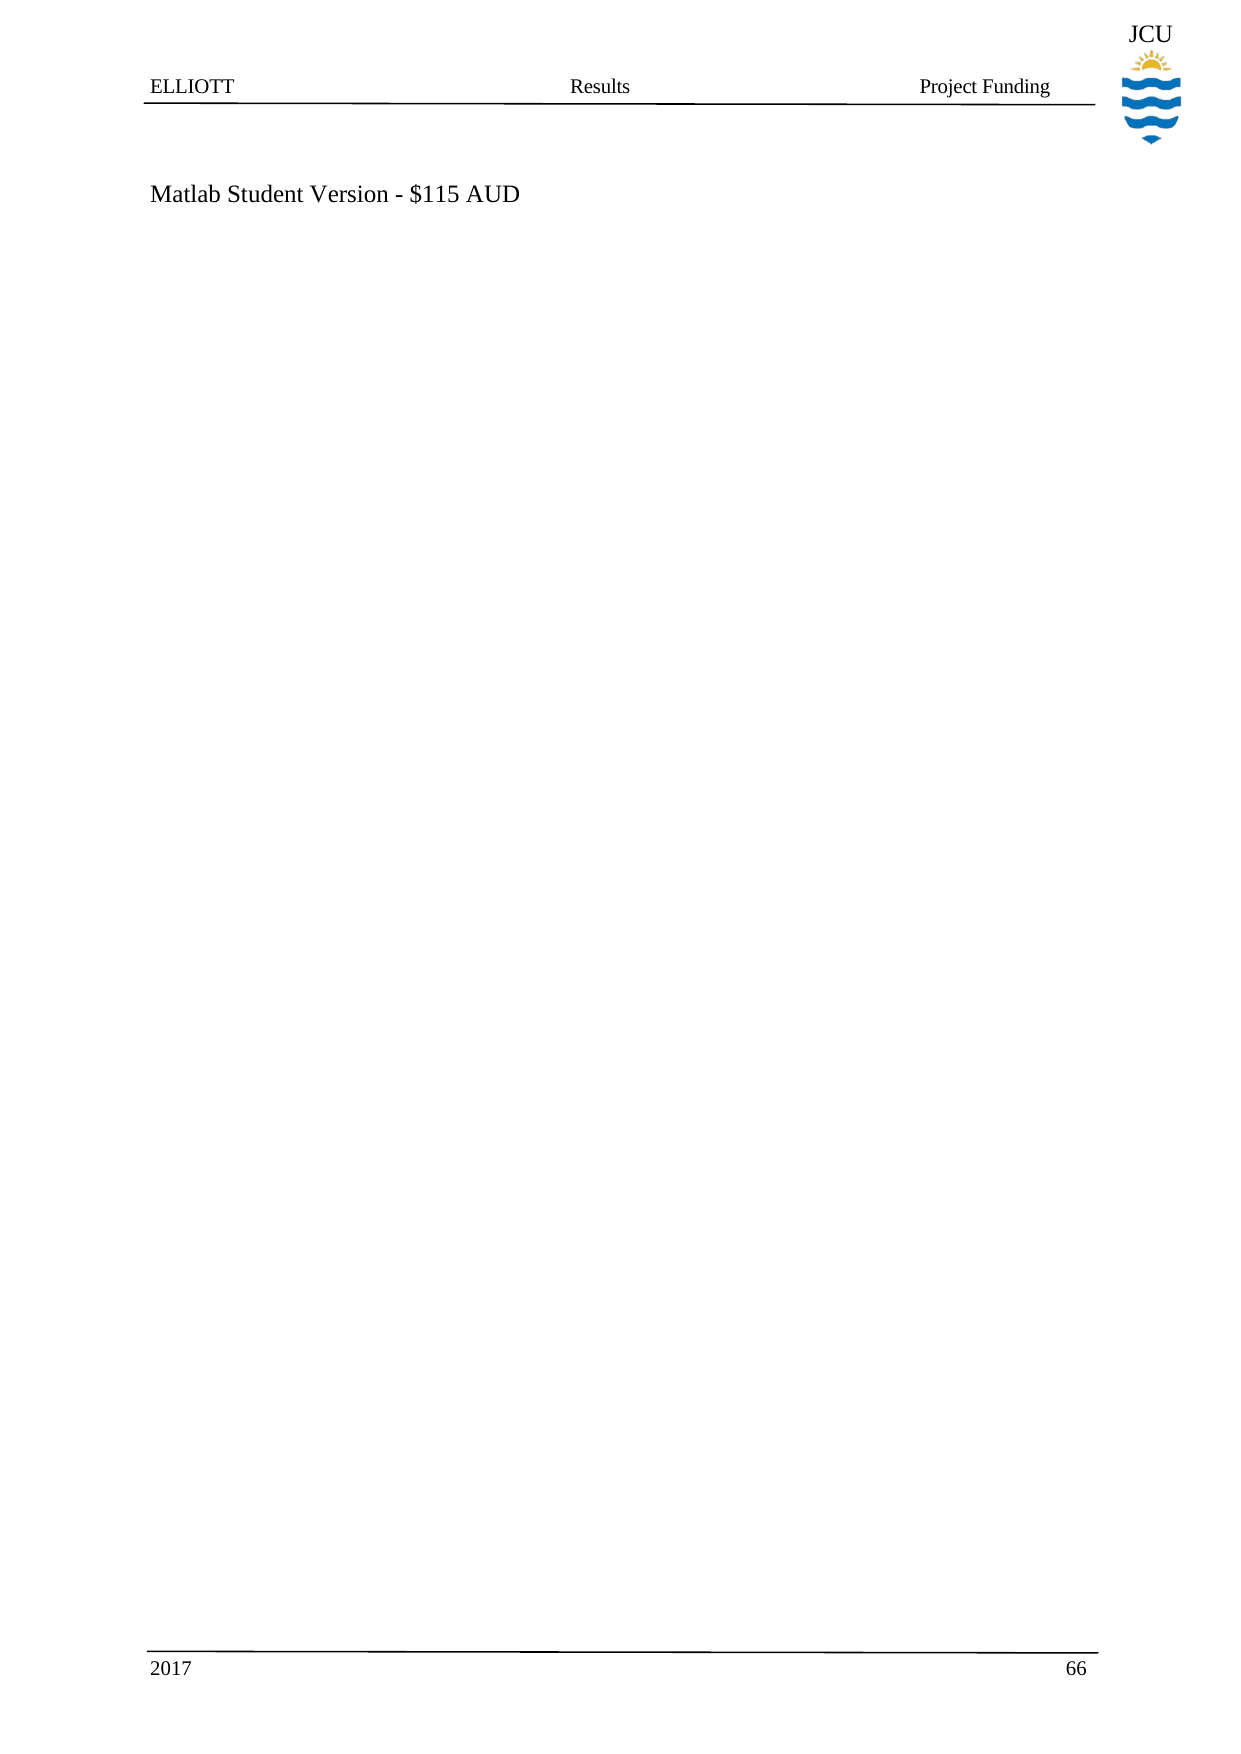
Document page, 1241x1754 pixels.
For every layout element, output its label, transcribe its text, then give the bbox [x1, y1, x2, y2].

text Matlab Student Version - $115 AUD [150, 179, 1090, 207]
picture [1117, 51, 1187, 150]
